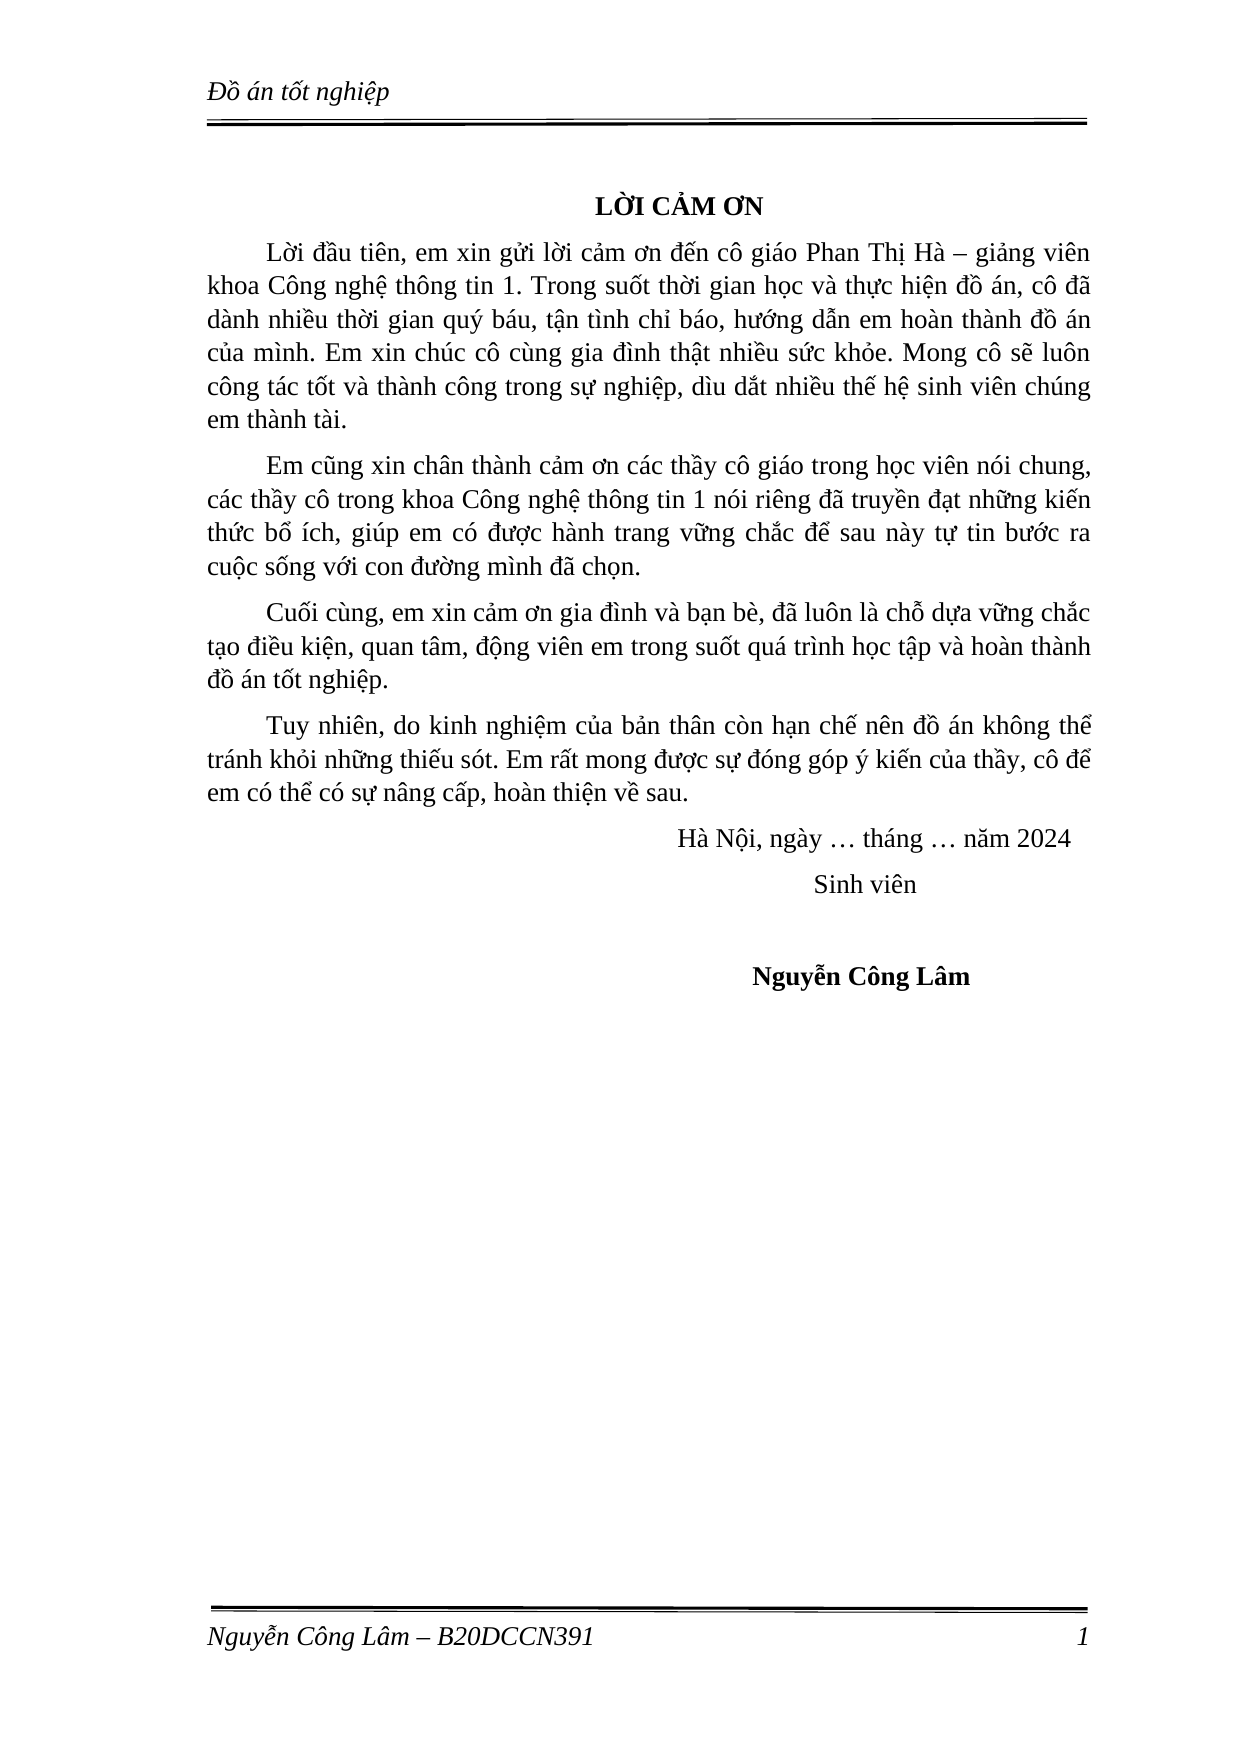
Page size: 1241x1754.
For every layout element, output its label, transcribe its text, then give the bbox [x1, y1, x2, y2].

text Hà Nội, ngày … tháng … năm 2024 [207, 822, 1092, 853]
text Em cũng xin chân thành cảm ơn các thầy cô giáo trong học viên nói chung, các thầy cô trong khoa Công nghệ thông tin 1 nói riêng đã truyền đạt những kiến thức bổ ích, giúp em có được hành trang vững chắc để sau này tự tin bước ra cuộc sống với con đường mình đã chọn. [207, 449, 1092, 581]
subtitle LỜI CẢM ƠN [207, 190, 1092, 221]
text Lời đầu tiên, em xin gửi lời cảm ơn đến cô giáo Phan Thị Hà – giảng viên khoa Công nghệ thông tin 1. Trong suốt thời gian học và thực hiện đồ án, cô đã dành nhiều thời gian quý báu, tận tình chỉ báo, hướng dẫn em hoàn thành đồ án của mình. Em xin chúc cô cùng gia đình thật nhiều sức khỏe. Mong cô sẽ luôn công tác tốt và thành công trong sự nghiệp, dìu dắt nhiều thế hệ sinh viên chúng em thành tài. [207, 236, 1092, 434]
text Sinh viên [732, 868, 1092, 899]
text Tuy nhiên, do kinh nghiệm của bản thân còn hạn chế nên đồ án không thể tránh khỏi những thiếu sót. Em rất mong được sự đóng góp ý kiến của thầy, cô để em có thể có sự nâng cấp, hoàn thiện về sau. [207, 709, 1092, 807]
text Cuối cùng, em xin cảm ơn gia đình và bạn bè, đã luôn là chỗ dựa vững chắc tạo điều kiện, quan tâm, động viên em trong suốt quá trình học tập và hoàn thành đồ án tốt nghiệp. [207, 596, 1092, 694]
text Nguyễn Công Lâm [657, 961, 1092, 992]
